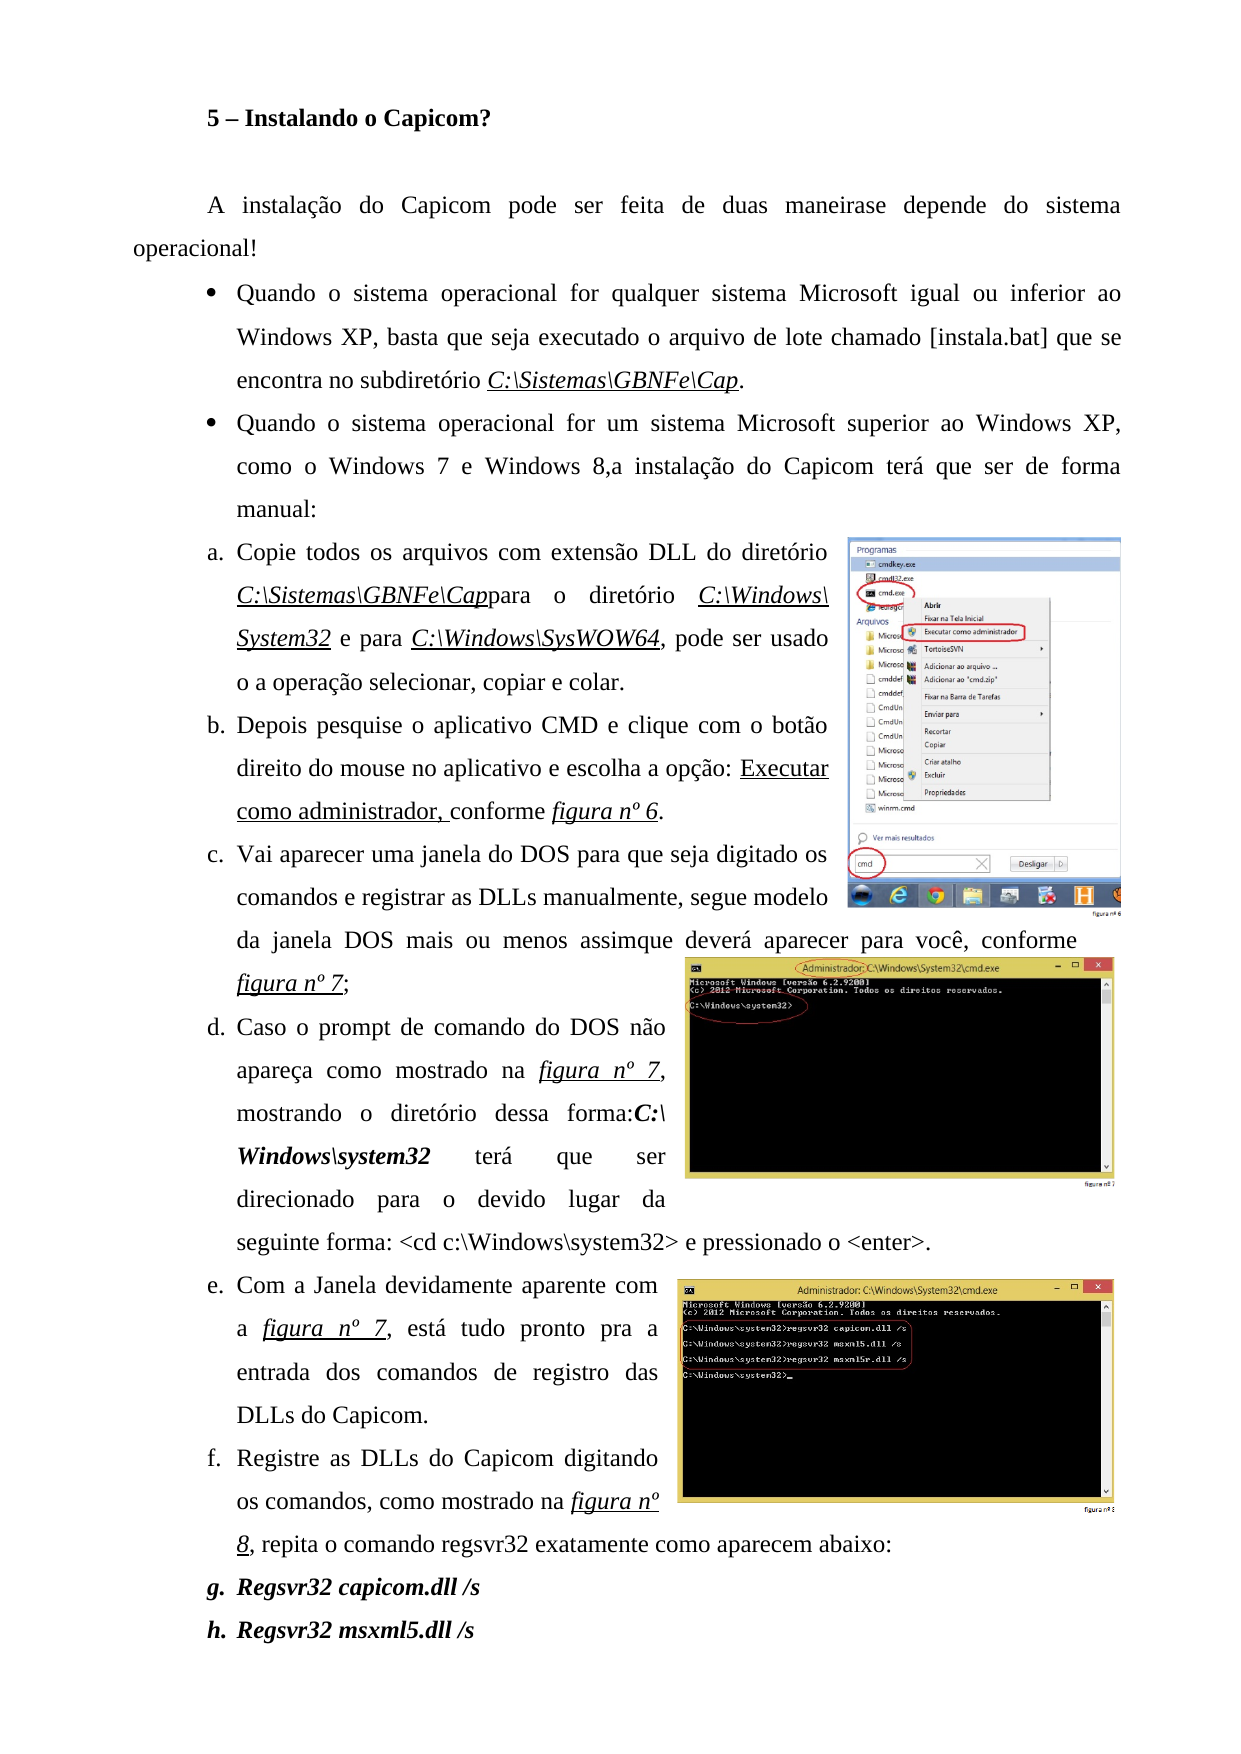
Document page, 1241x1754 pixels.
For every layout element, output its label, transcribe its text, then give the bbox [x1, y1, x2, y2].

list Registre as DLLs do Capicom digitando os comandos, como mostrado na figura nº 8, repita o comando regsvr32 exatamente como aparecem abaixo: [207, 1443, 1078, 1558]
list Copie todos os arquivos com extensão DLL do diretório C:\Sistemas\GBNFe\Cappara o diretório C:\Windows\System32 e para C:\Windows\SysWOW64, pode ser usado o a operação selecionar, copiar e colar. [207, 537, 846, 695]
picture [683, 957, 1114, 1186]
list Quando o sistema operacional for qualquer sistema Microsoft igual ou inferior ao Windows XP, basta que seja executado o arquivo de lote chamado [instala.bat] que se encontra no subdiretório C:\Sistemas\GBNFe\Cap. [207, 278, 1122, 393]
text 5 – Instalando o Capicom? [133, 103, 1122, 132]
list Regsvr32 capicom.dll /s [207, 1572, 1078, 1601]
list Quando o sistema operacional for um sistema Microsoft superior ao Windows XP, como o Windows 7 e Windows 8,a instalação do Capicom terá que ser de forma manual: [207, 408, 1122, 523]
list Vai aparecer uma janela do DOS para que seja digitado os comandos e registrar as DLLs manualmente, segue modelo da janela DOS mais ou menos assimque deverá aparecer para você, conforme figura nº 7; [207, 839, 1078, 997]
list Com a Janela devidamente aparente com a figura nº 7, está tudo pronto pra a entrada dos comandos de registro das DLLs do Capicom. [207, 1270, 1078, 1428]
list Caso o prompt de comando do DOS não apareça como mostrado na figura nº 7, mostrando o diretório dessa forma:C:\Windows\system32 terá que ser direcionado para o devido lugar da seguinte forma: <cd c:\Windows\system32> e pressionado o <enter>. [207, 1012, 1078, 1256]
text A instalação do Capicom pode ser feita de duas maneirase depende do sistema operacional! [133, 190, 1122, 262]
list Depois pesquise o aplicativo CMD e clique com o botão direito do mouse no aplicativo e escolha a opção: Executar como administrador, conforme figura nº 6. [207, 710, 846, 825]
picture [676, 1279, 1114, 1514]
list Regsvr32 msxml5.dll /s [207, 1615, 1078, 1644]
picture [846, 537, 1121, 916]
